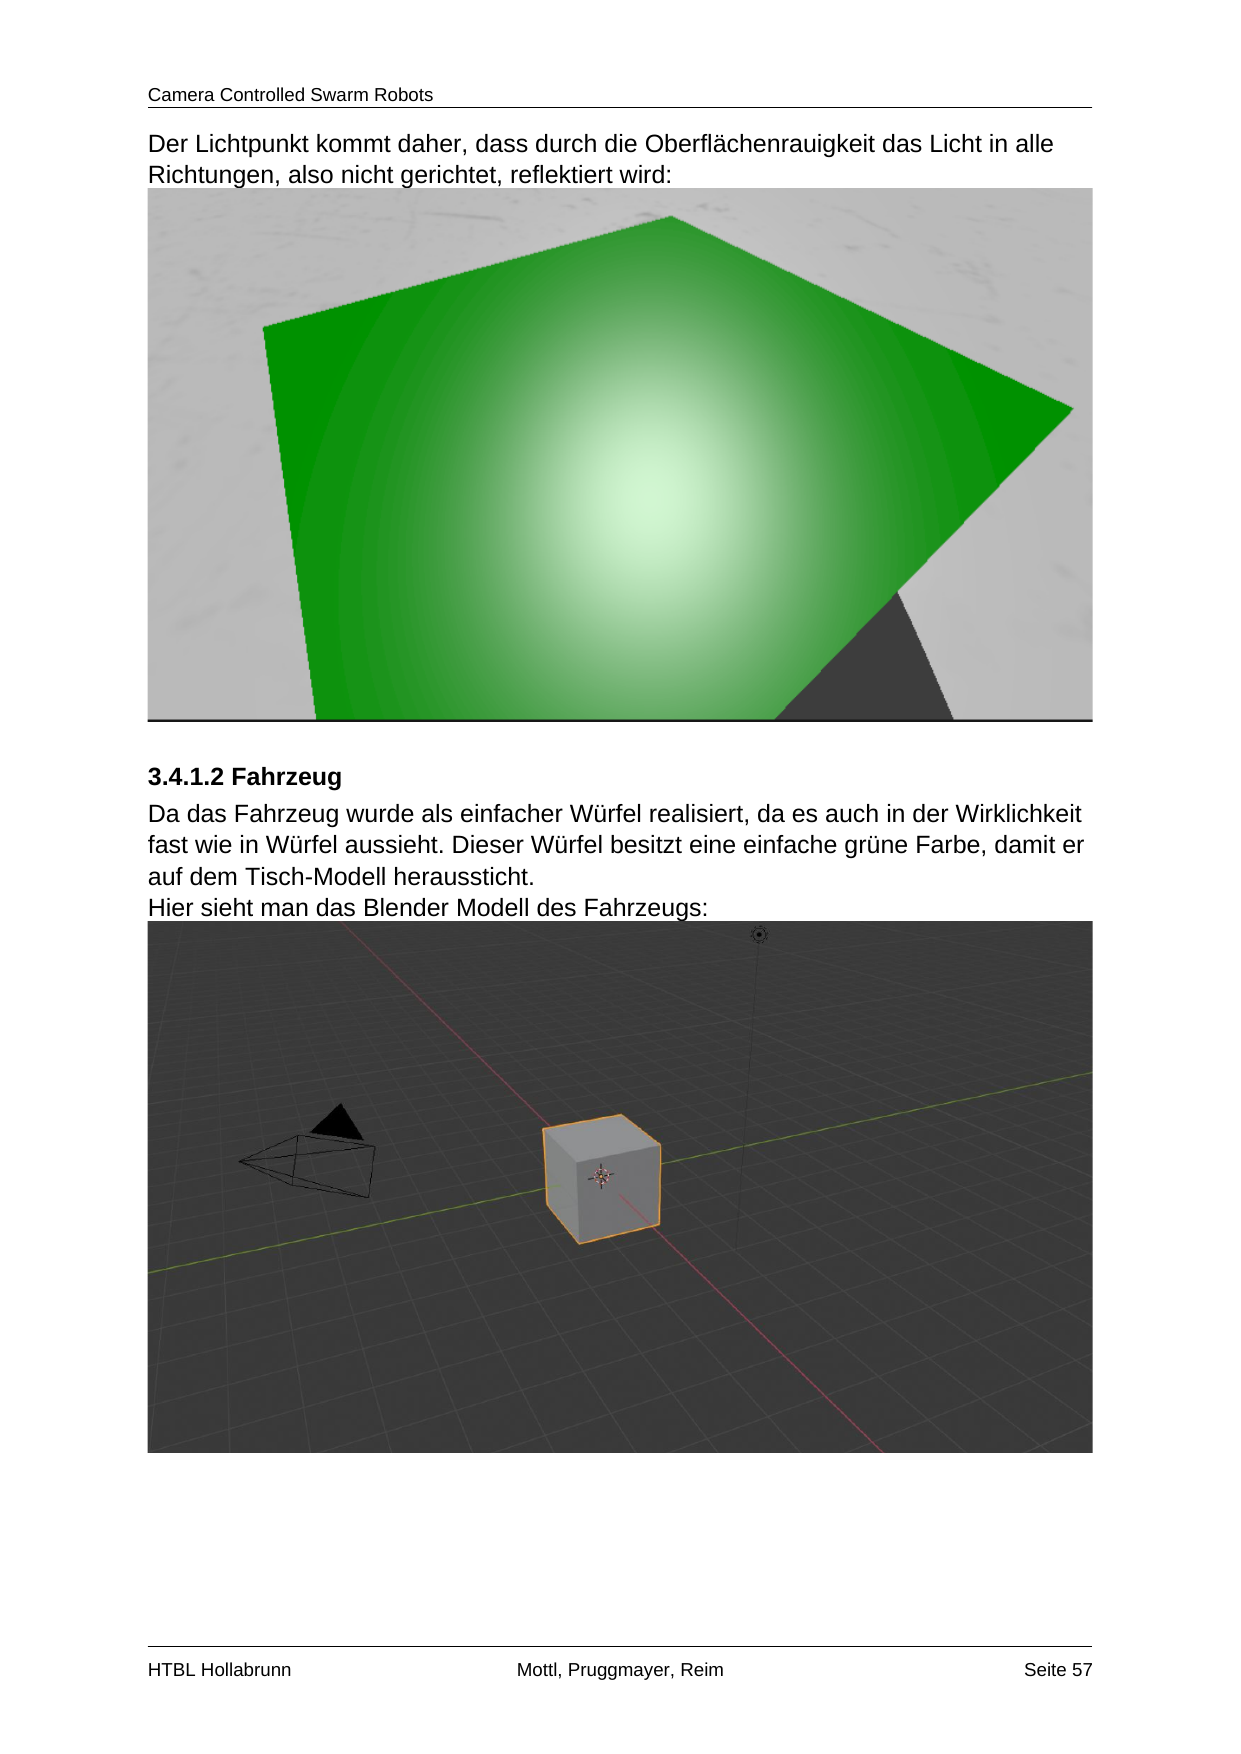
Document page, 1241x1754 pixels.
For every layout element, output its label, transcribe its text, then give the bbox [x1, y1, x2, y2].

subtitle Fahrzeug [148, 759, 1092, 790]
picture [147, 921, 1093, 1453]
picture [147, 188, 1093, 722]
text Da das Fahrzeug wurde als einfacher Würfel realisiert, da es auch in der Wirklichkeit fast wie in Würfel aussieht. Dieser Würfel besitzt eine einfache grüne Farbe, damit er auf dem Tisch-Modell heraussticht. [148, 796, 1092, 890]
text Hier sieht man das Blender Modell des Fahrzeugs: [148, 890, 1092, 921]
text Der Lichtpunkt kommt daher, dass durch die Oberflächenrauigkeit das Licht in alle Richtungen, also nicht gerichtet, reflektiert wird: [148, 126, 1092, 188]
